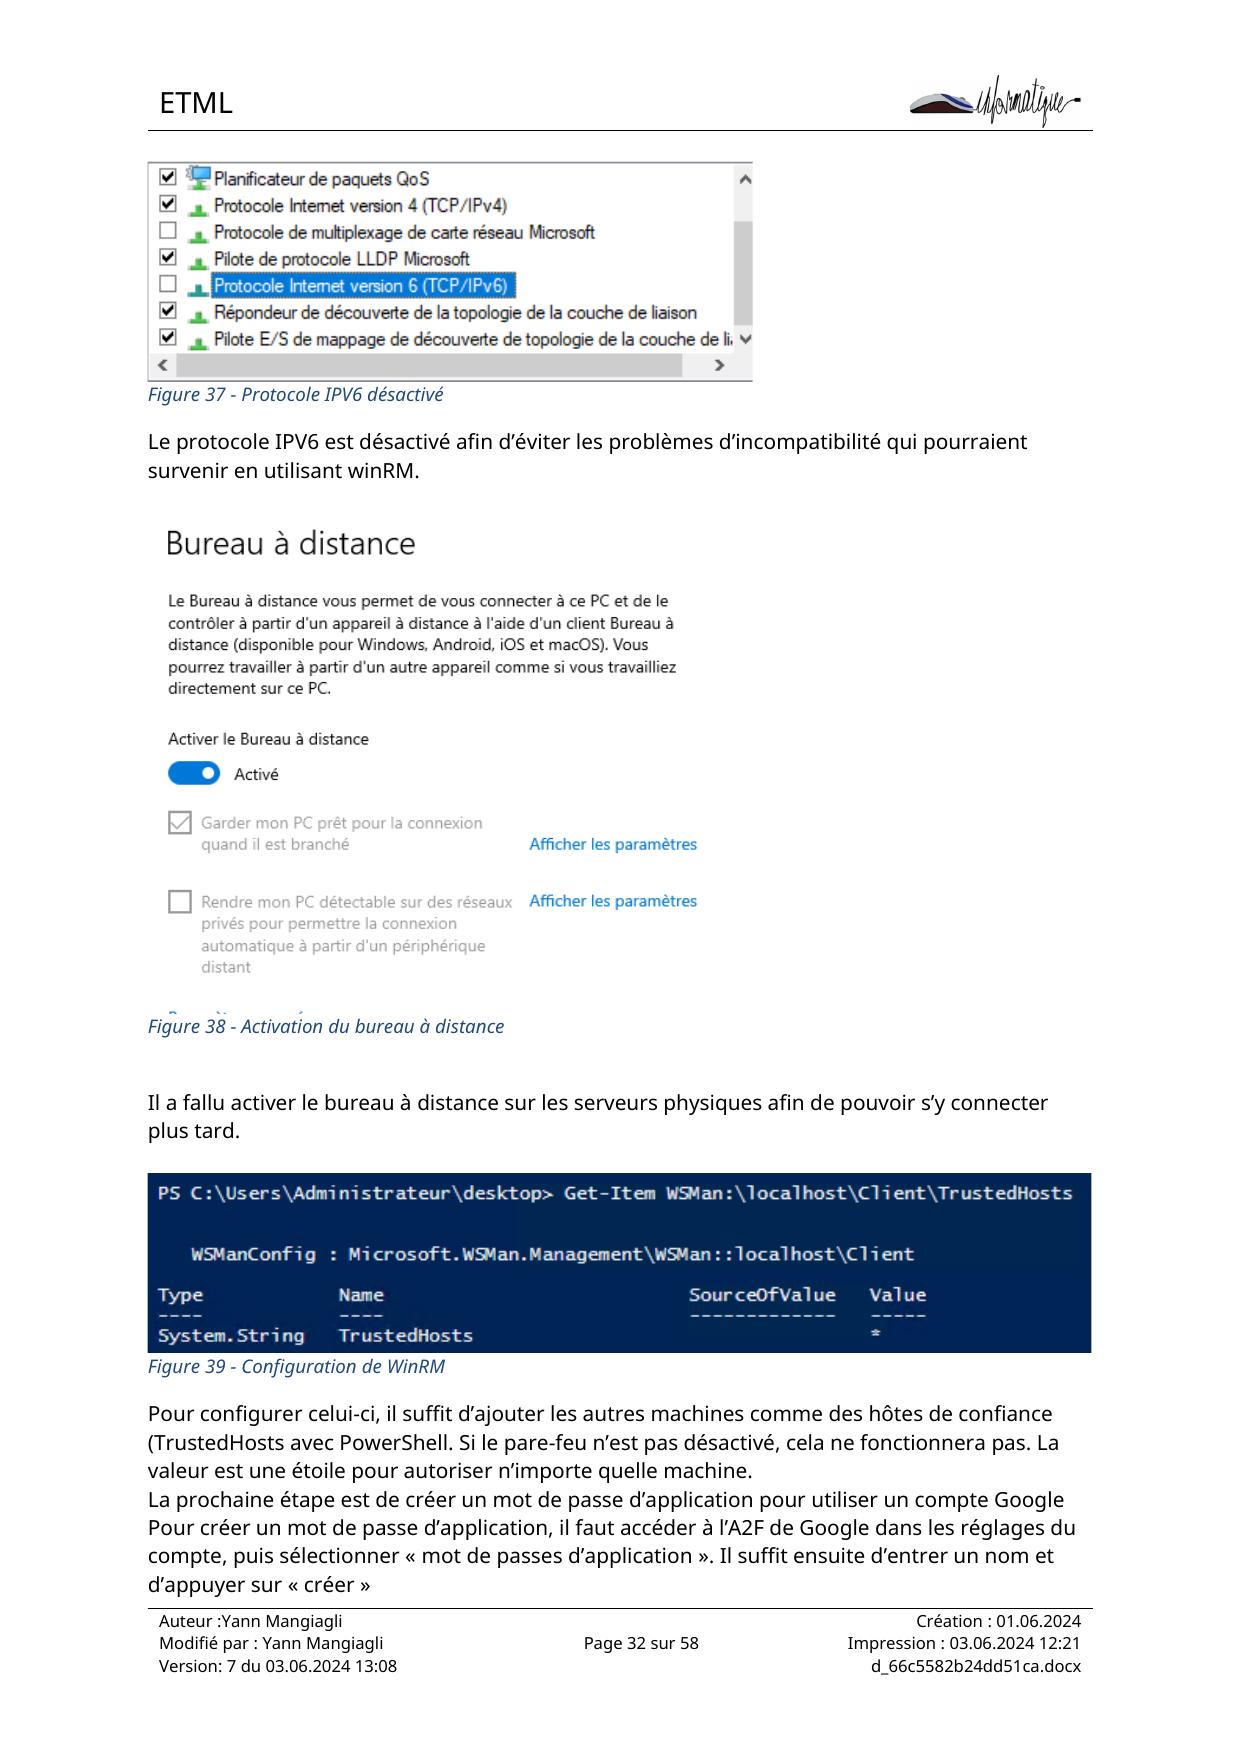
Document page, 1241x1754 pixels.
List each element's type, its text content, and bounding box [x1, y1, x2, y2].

picture [909, 75, 1082, 128]
text Il a fallu activer le bureau à distance sur les serveurs physiques afin de pouvoir s’y connecter plus tard. [148, 1088, 1092, 1145]
text Le protocole IPV6 est désactivé afin d’éviter les problèmes d’incompatibilité qui pourraient survenir en utilisant winRM. [148, 427, 1092, 484]
text Pour configurer celui-ci, il suffit d’ajouter les autres machines comme des hôtes de confiance (TrustedHosts avec PowerShell. Si le pare-feu n’est pas désactivé, cela ne fonctionnera pas. La valeur est une étoile pour autoriser n’importe quelle machine. [148, 1399, 1092, 1485]
text La prochaine étape est de créer un mot de passe d’application pour utiliser un compte Google Pour créer un mot de passe d’application, il faut accéder à l’A2F de Google dans les réglages du compte, puis sélectionner « mot de passes d’application ». Il suffit ensuite d’entrer un nom et d’appuyer sur « créer » [148, 1485, 1092, 1598]
picture [147, 1173, 1092, 1353]
picture [147, 512, 722, 1014]
picture [147, 159, 753, 382]
